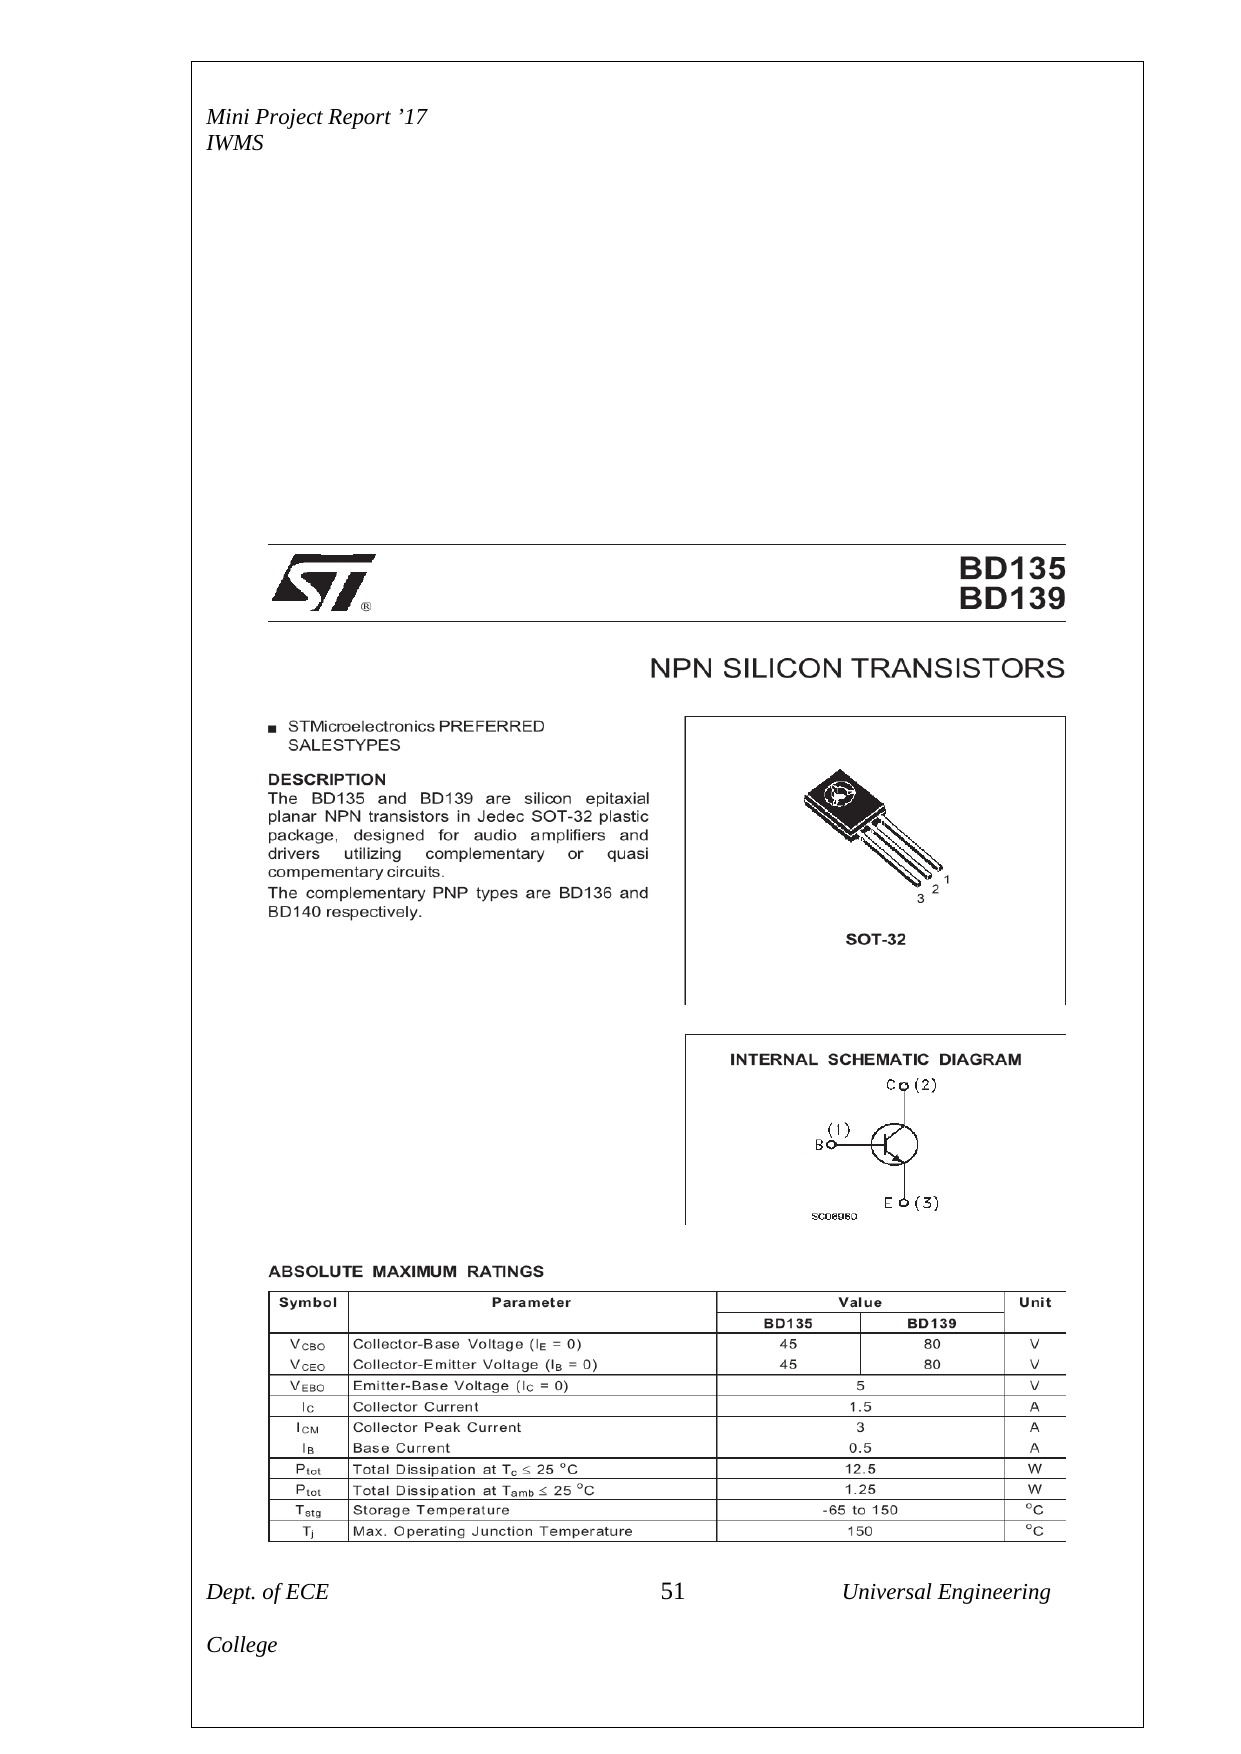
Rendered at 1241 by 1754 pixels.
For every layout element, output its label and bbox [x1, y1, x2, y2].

picture [206, 414, 1092, 1564]
